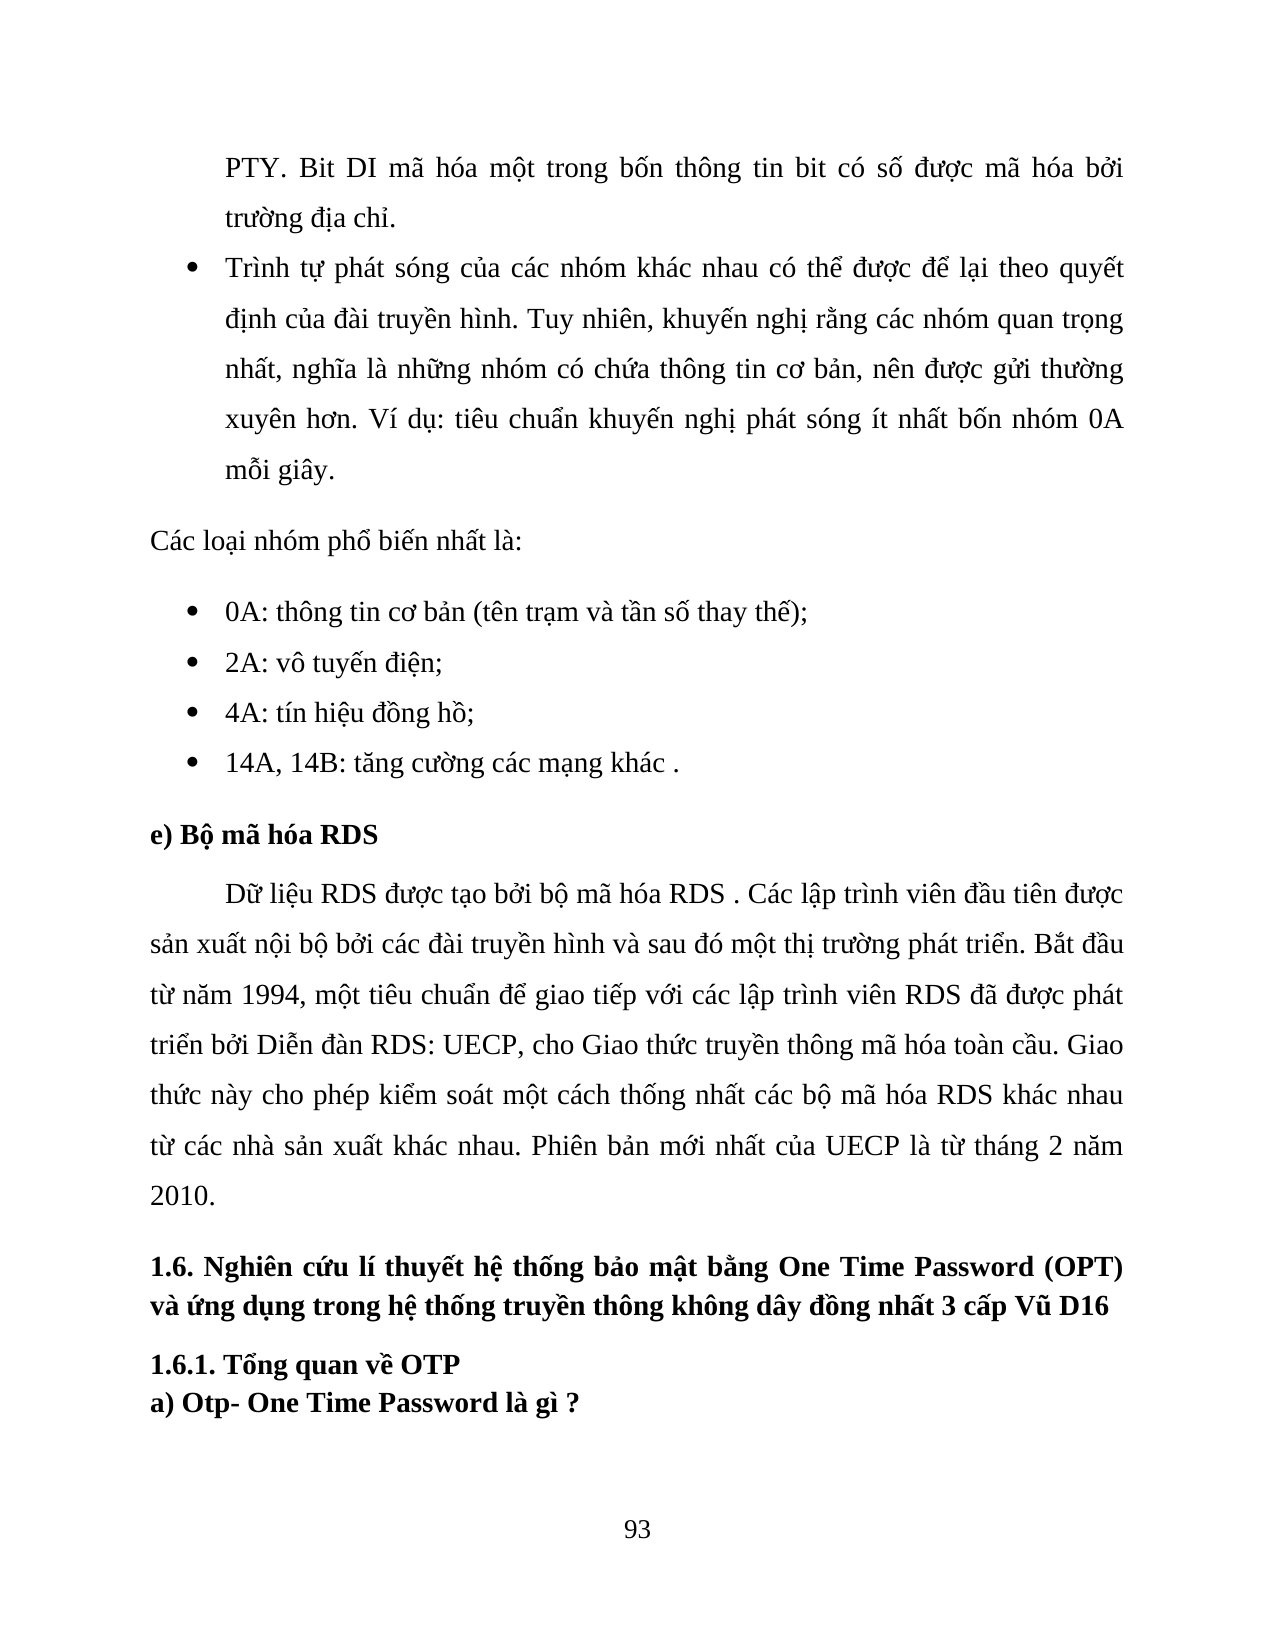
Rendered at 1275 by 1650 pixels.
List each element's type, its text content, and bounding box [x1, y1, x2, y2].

subtitle 1.6. Nghiên cứu lí thuyết hệ thống bảo mật bằng One Time Password (OPT) và ứng dụng trong hệ thống truyền thông không dây đồng nhất 3 cấp Vũ D16 [150, 1249, 1125, 1321]
text e) Bộ mã hóa RDS [150, 817, 1125, 850]
list 14A, 14B: tăng cường các mạng khác . [187, 746, 1125, 779]
subtitle 1.6.1. Tổng quan về OTP [150, 1347, 1125, 1381]
list Trình tự phát sóng của các nhóm khác nhau có thể được để lại theo quyết định của đài truyền hình. Tuy nhiên, khuyến nghị rằng các nhóm quan trọng nhất, nghĩa là những nhóm có chứa thông tin cơ bản, nên được gửi thường xuyên hơn. Ví dụ: tiêu chuẩn khuyến nghị phát sóng ít nhất bốn nhóm 0A mỗi giây. [187, 251, 1125, 486]
list 2A: vô tuyến điện; [187, 645, 1125, 678]
text Các loại nhóm phổ biến nhất là: [150, 523, 1125, 557]
text a) Otp- One Time Password là gì ? [150, 1386, 1125, 1419]
list 0A: thông tin cơ bản (tên trạm và tần số thay thế); [187, 594, 1125, 628]
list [187, 150, 1125, 234]
list 4A: tín hiệu đồng hồ; [187, 695, 1125, 729]
text Dữ liệu RDS được tạo bởi bộ mã hóa RDS . Các lập trình viên đầu tiên được sản xuất nội bộ bởi các đài truyền hình và sau đó một thị trường phát triển. Bắt đầu từ năm 1994, một tiêu chuẩn để giao tiếp với các lập trình viên RDS đã được phát triển bởi Diễn đàn RDS: UECP, cho Giao thức truyền thông mã hóa toàn cầu. Giao thức này cho phép kiểm soát một cách thống nhất các bộ mã hóa RDS khác nhau từ các nhà sản xuất khác nhau. Phiên bản mới nhất của UECP là từ tháng 2 năm 2010. [150, 876, 1125, 1212]
